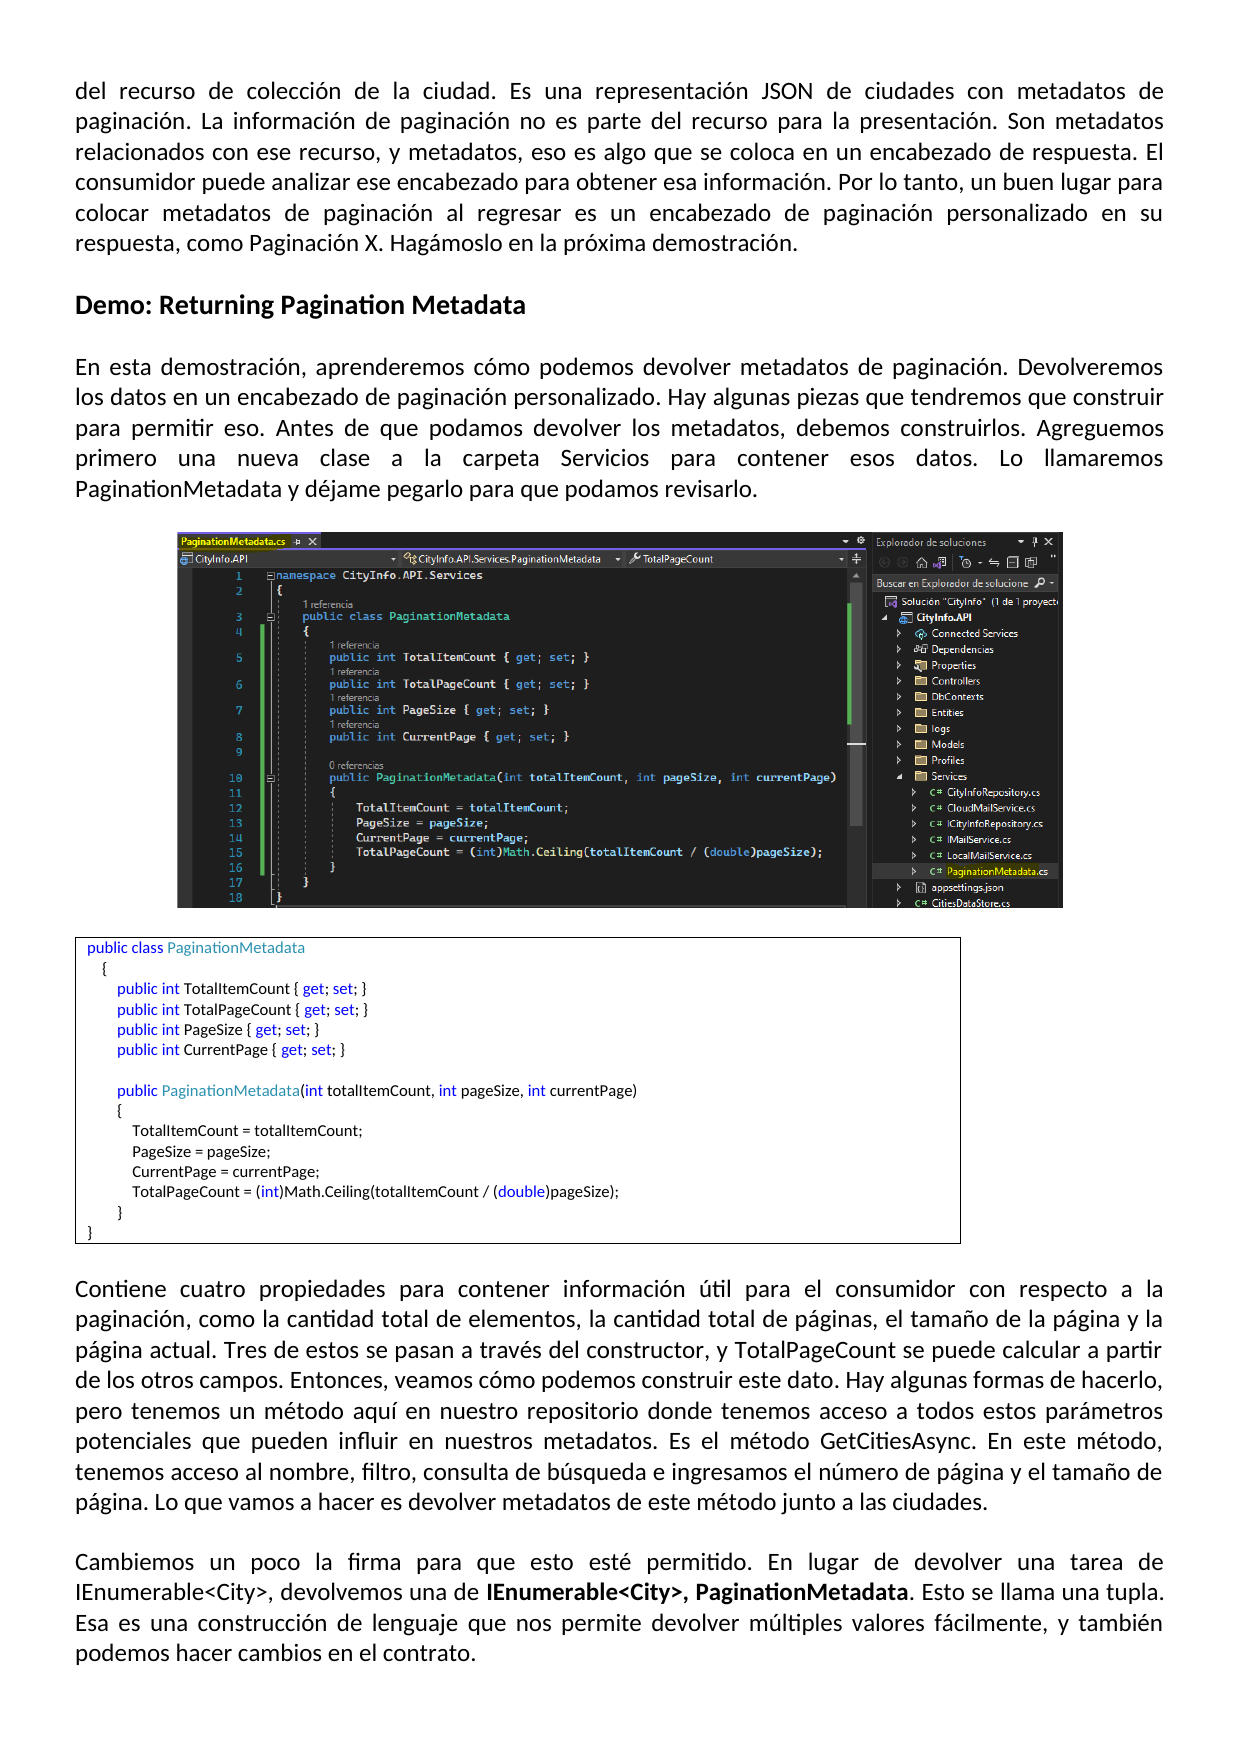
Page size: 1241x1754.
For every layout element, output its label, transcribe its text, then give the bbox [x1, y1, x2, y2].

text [75, 75, 1165, 258]
text Cambiemos un poco la firma para que esto esté permitido. En lugar de devolver una tarea de IEnumerable<City>, devolvemos una de IEnumerable<City>, PaginationMetadata. Esto se llama una tupla. Esa es una construcción de lenguaje que nos permite devolver múltiples valores fácilmente, y también podemos hacer cambios en el contrato. [75, 1546, 1165, 1668]
picture [177, 532, 1063, 908]
text Contiene cuatro propiedades para contener información útil para el consumidor con respecto a la paginación, como la cantidad total de elementos, la cantidad total de páginas, el tamaño de la página y la página actual. Tres de estos se pasan a través del constructor, y TotalPageCount se puede calcular a partir de los otros campos. Entonces, veamos cómo podemos construir este dato. Hay algunas formas de hacerlo, pero tenemos un método aquí en nuestro repositorio donde tenemos acceso a todos estos parámetros potenciales que pueden influir en nuestros metadatos. Es el método GetCitiesAsync. En este método, tenemos acceso al nombre, filtro, consulta de búsqueda e ingresamos el número de página y el tamaño de página. Lo que vamos a hacer es devolver metadatos de este método junto a las ciudades. [75, 1273, 1165, 1517]
text Demo: Returning Pagination Metadata [75, 287, 1165, 322]
text En esta demostración, aprenderemos cómo podemos devolver metadatos de paginación. Devolveremos los datos en un encabezado de paginación personalizado. Hay algunas piezas que tendremos que construir para permitir eso. Antes de que podamos devolver los metadatos, debemos construirlos. Agreguemos primero una nueva clase a la carpeta Servicios para contener esos datos. Lo llamaremos PaginationMetadata y déjame pegarlo para que podamos revisarlo. [75, 351, 1165, 503]
table_header public class PaginationMetadata { public int TotalItemCount { get; set; } public int TotalPageCount { get; set; } public int PageSize { get; set; } public int CurrentPage { get; set; } public PaginationMetadata(int totalItemCount, int pageSize, int currentPage) { TotalItemCount = totalItemCount; PageSize = pageSize; CurrentPage = currentPage; TotalPageCount = (int)Math.Ceiling(totalItemCount / (double)pageSize); } } [76, 938, 960, 1242]
